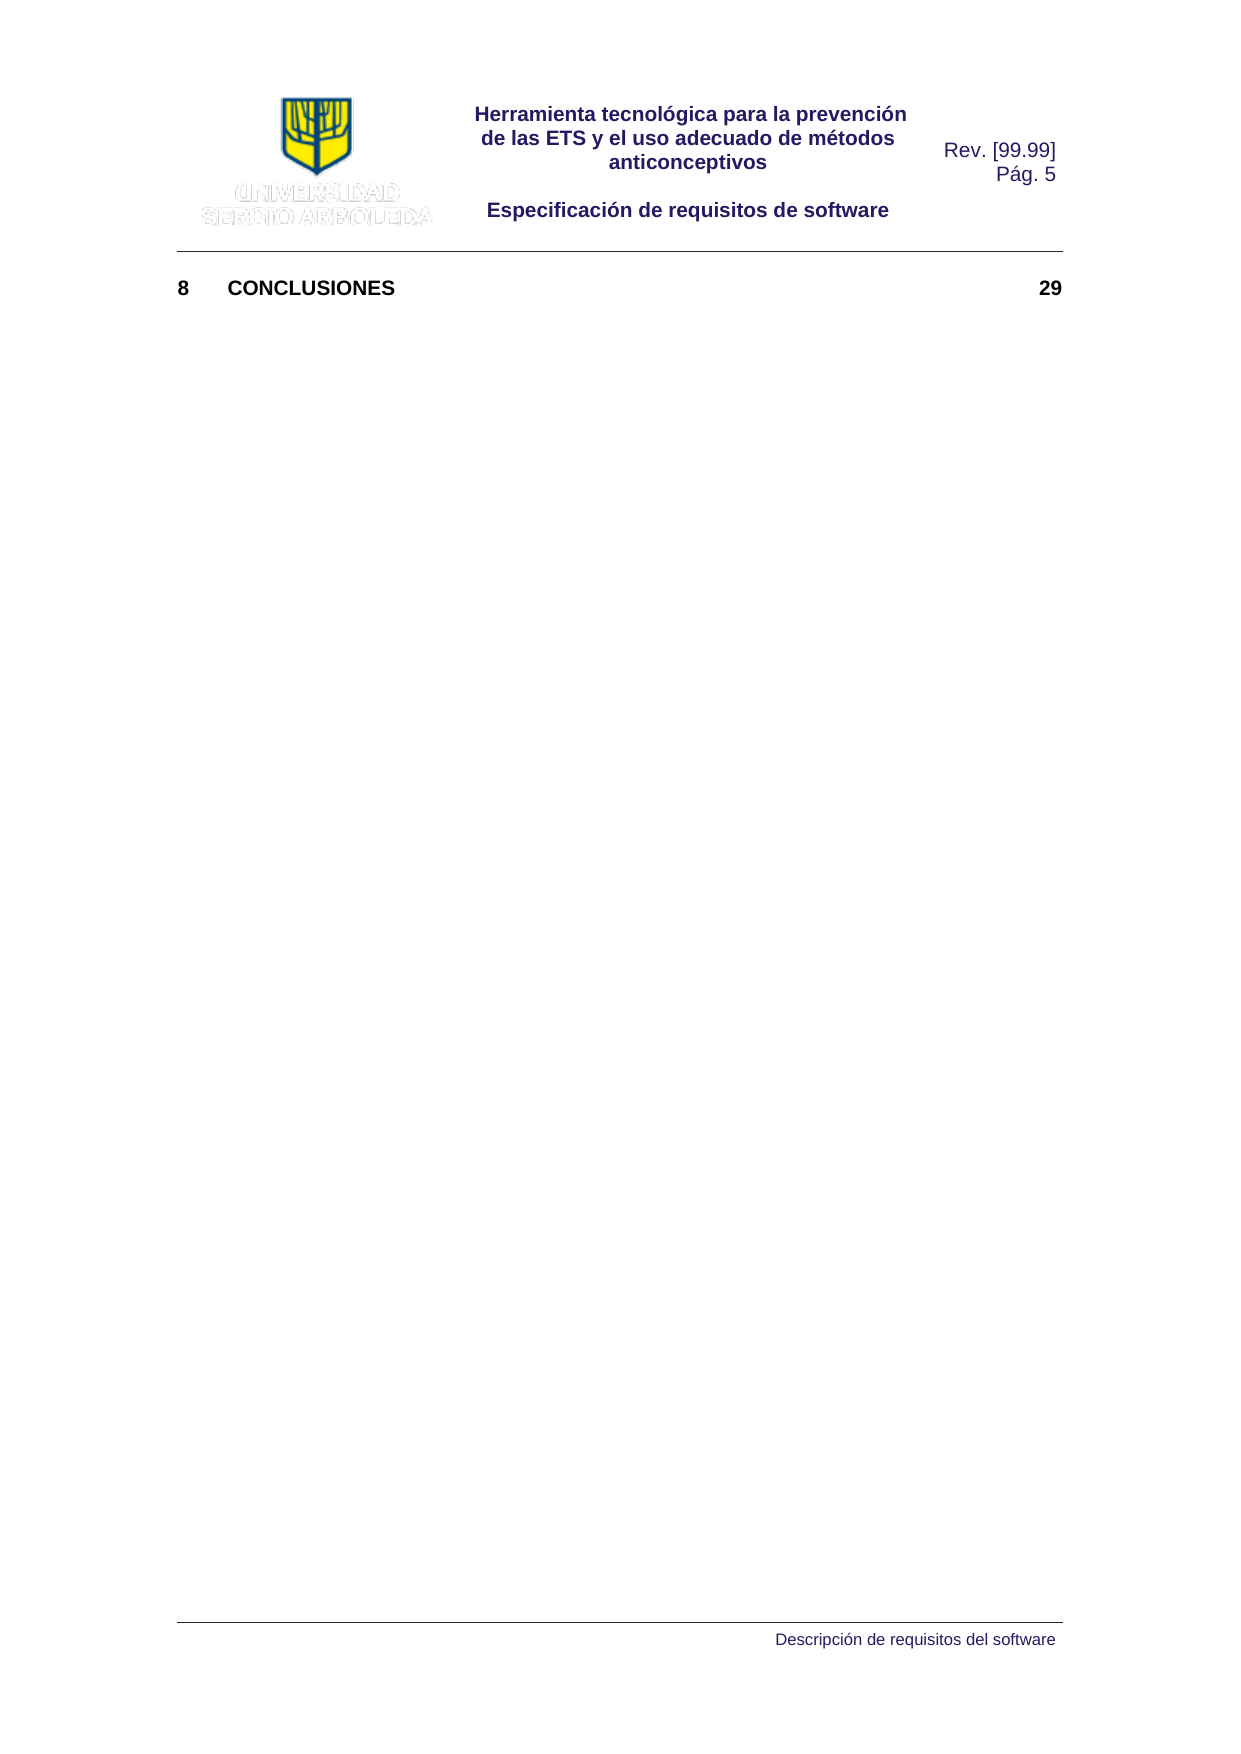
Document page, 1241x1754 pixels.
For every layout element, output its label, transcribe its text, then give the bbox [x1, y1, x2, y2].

text 8 Conclusiones 29 [177, 276, 1063, 299]
picture [184, 81, 450, 244]
